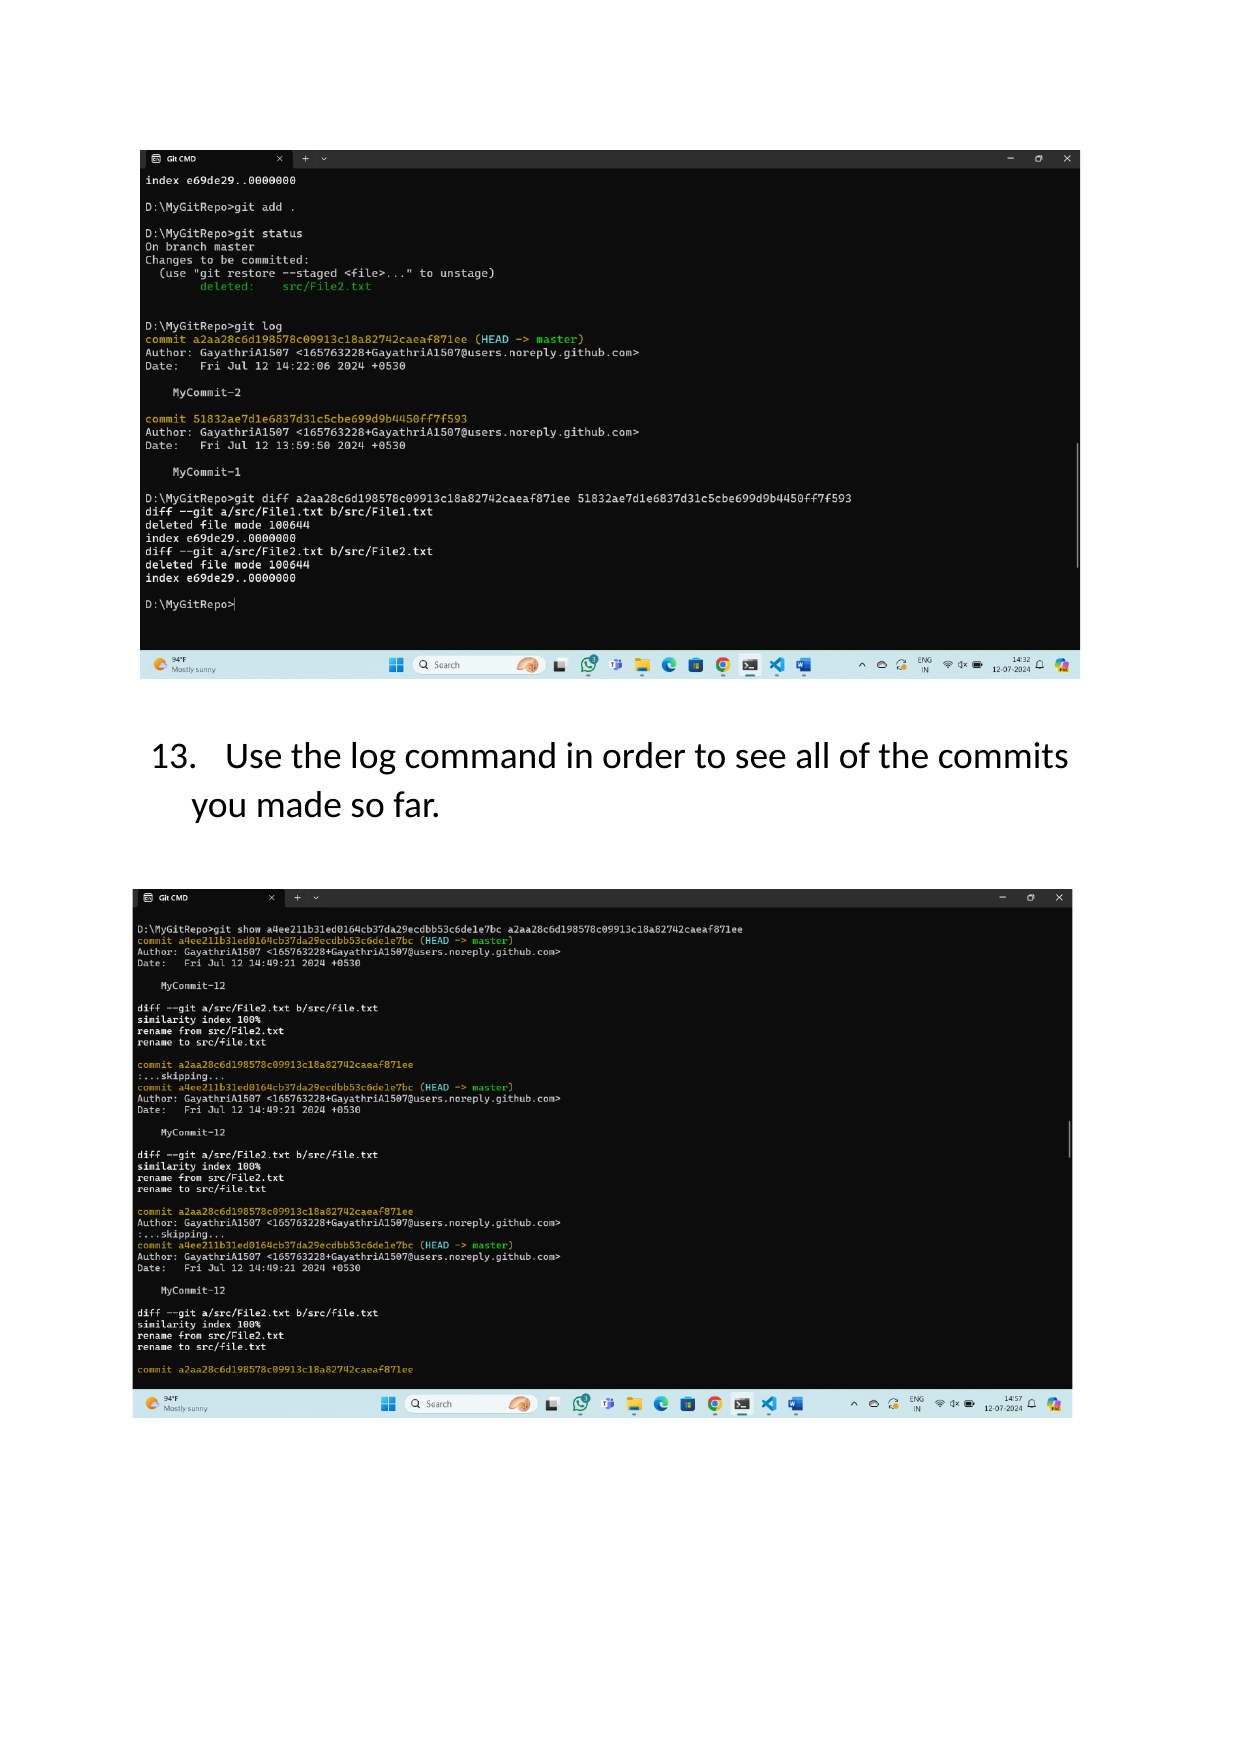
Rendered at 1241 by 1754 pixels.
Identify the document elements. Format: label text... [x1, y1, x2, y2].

picture [132, 889, 1073, 1418]
picture [140, 150, 1081, 679]
list Use the log command in order to see all of the commits you made so far. [150, 732, 1090, 827]
